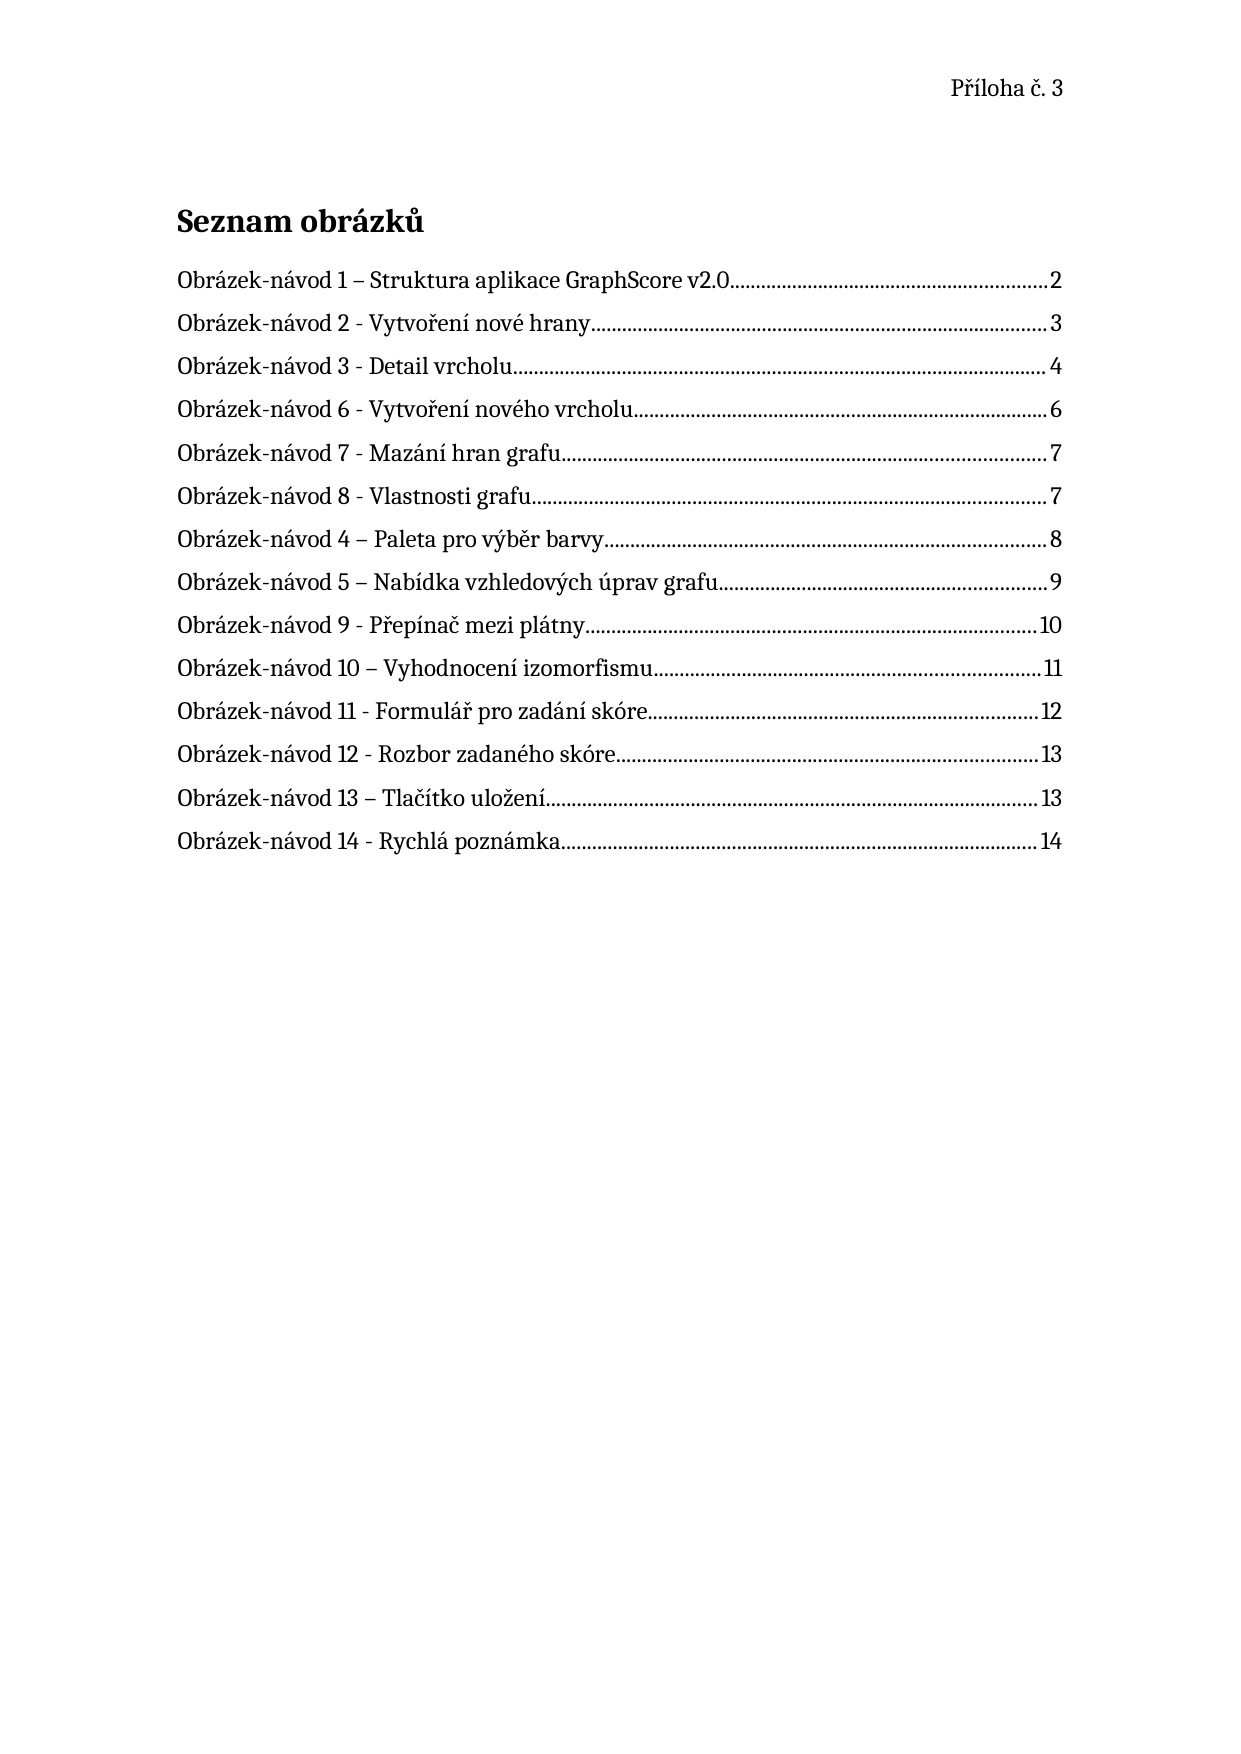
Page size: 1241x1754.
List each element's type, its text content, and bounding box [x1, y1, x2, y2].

text Obrázek-návod 4 – Paleta pro výběr barvy 8 [177, 525, 1063, 553]
text Obrázek-návod 7 - Mazání hran grafu 7 [177, 438, 1063, 467]
text Obrázek-návod 10 – Vyhodnocení izomorfismu 11 [177, 654, 1063, 683]
text Obrázek-návod 12 - Rozbor zadaného skóre 13 [177, 740, 1063, 769]
text Obrázek-návod 8 - Vlastnosti grafu 7 [177, 482, 1063, 510]
text Obrázek-návod 3 - Detail vrcholu 4 [177, 352, 1063, 381]
text Obrázek-návod 2 - Vytvoření nové hrany 3 [177, 309, 1063, 338]
text Obrázek-návod 13 – Tlačítko uložení 13 [177, 783, 1063, 812]
text Obrázek-návod 5 – Nabídka vzhledových úprav grafu 9 [177, 568, 1063, 597]
text Obrázek-návod 6 - Vytvoření nového vrcholu 6 [177, 395, 1063, 424]
text Obrázek-návod 1 – Struktura aplikace GraphScore v2.0 2 [177, 266, 1063, 295]
text Obrázek-návod 11 - Formulář pro zadání skóre 12 [177, 697, 1063, 726]
text Obrázek-návod 14 - Rychlá poznámka 14 [177, 827, 1063, 855]
text Obrázek-návod 9 - Přepínač mezi plátny 10 [177, 611, 1063, 640]
text Seznam obrázků [177, 202, 1063, 241]
